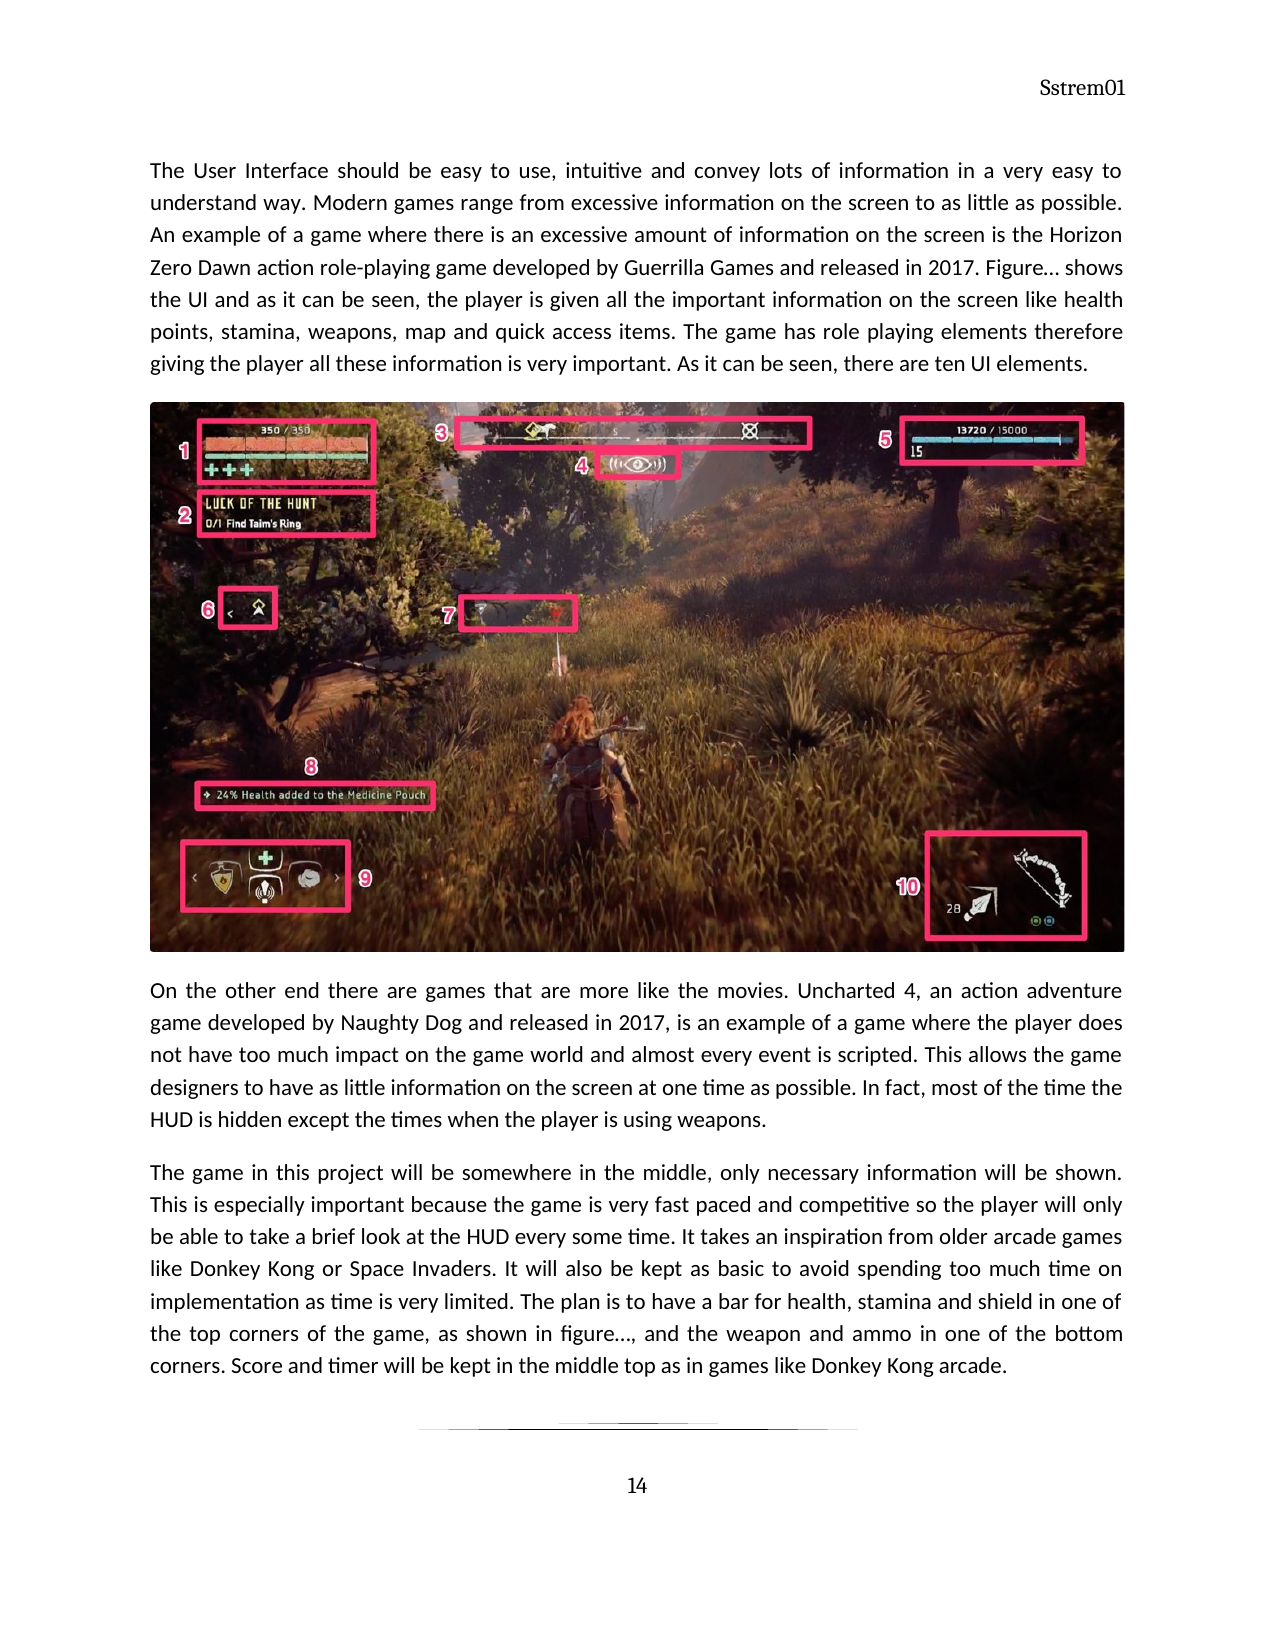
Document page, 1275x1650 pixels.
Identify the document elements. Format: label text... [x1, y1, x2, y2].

text On the other end there are games that are more like the movies. Uncharted 4, an action adventure game developed by Naughty Dog and released in 2017, is an example of a game where the player does not have too much impact on the game world and almost every event is scripted. This allows the game designers to have as little information on the screen at one time as possible. In fact, most of the time the HUD is hidden except the times when the player is using weapons. [150, 976, 1125, 1133]
text The game in this project will be somewhere in the middle, only necessary information will be shown. This is especially important because the game is very fast paced and competitive so the player will only be able to take a brief look at the HUD every some time. It takes an inspiration from older arcade games like Donkey Kong or Space Invaders. It will also be kept as basic to avoid spending too much time on implementation as time is very limited. The plan is to have a bar for health, stamina and shield in one of the top corners of the game, as shown in figure…, and the weapon and ammo in one of the bottom corners. Score and timer will be kept in the middle top as in games like Donkey Kong arcade. [150, 1158, 1125, 1379]
picture [150, 402, 1125, 952]
text The User Interface should be easy to use, intuitive and convey lots of information in a very easy to understand way. Modern games range from excessive information on the screen to as little as possible. An example of a game where there is an excessive amount of information on the screen is the Horizon Zero Dawn action role-playing game developed by Guerrilla Games and released in 2017. Figure… shows the UI and as it can be seen, the player is given all the important information on the screen like health points, stamina, weapons, map and quick access items. The game has role playing elements therefore giving the player all these information is very important. As it can be seen, there are ten UI elements. [150, 156, 1125, 377]
